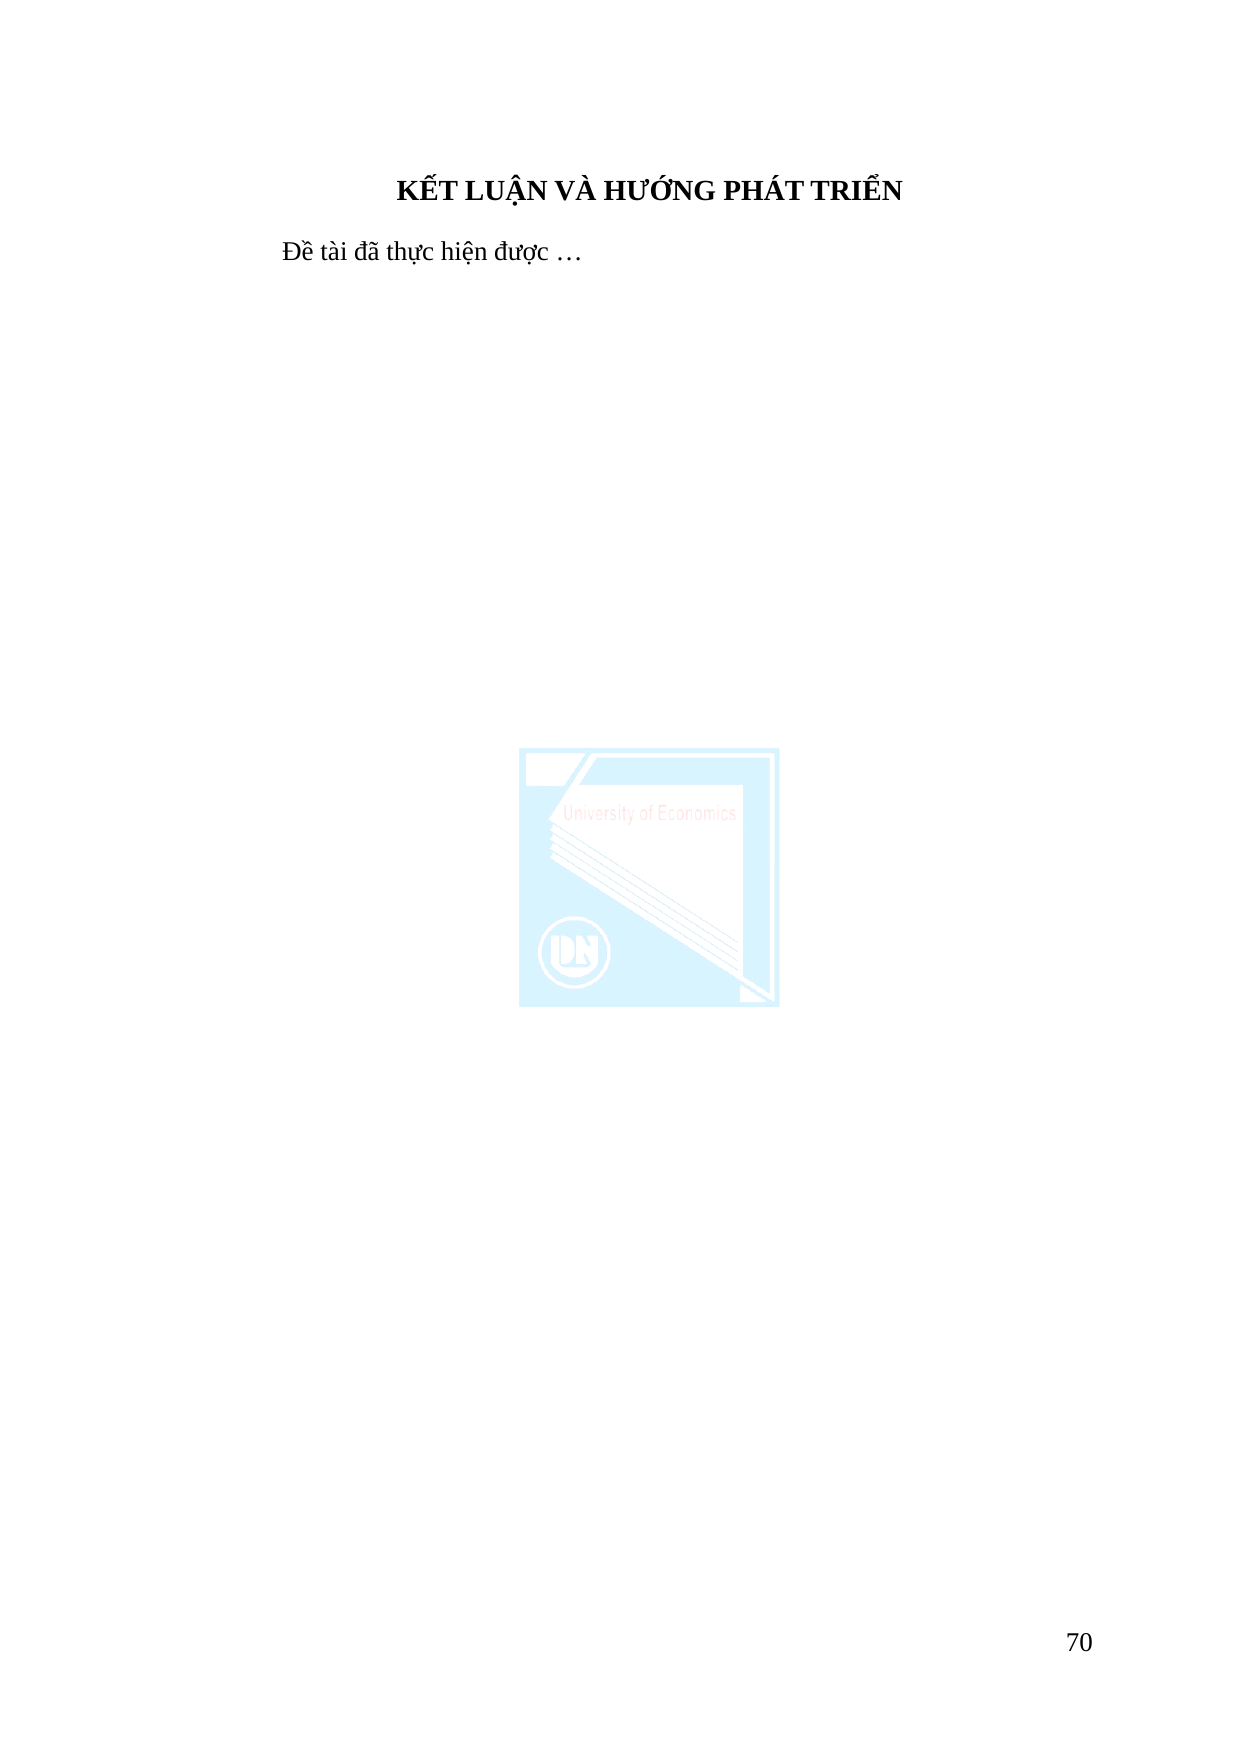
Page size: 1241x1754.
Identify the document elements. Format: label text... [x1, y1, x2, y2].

text Đề tài đã thực hiện được … [207, 236, 1092, 267]
subtitle KẾT LUẬN VÀ HƯỚNG PHÁT TRIỂN [207, 173, 1092, 206]
